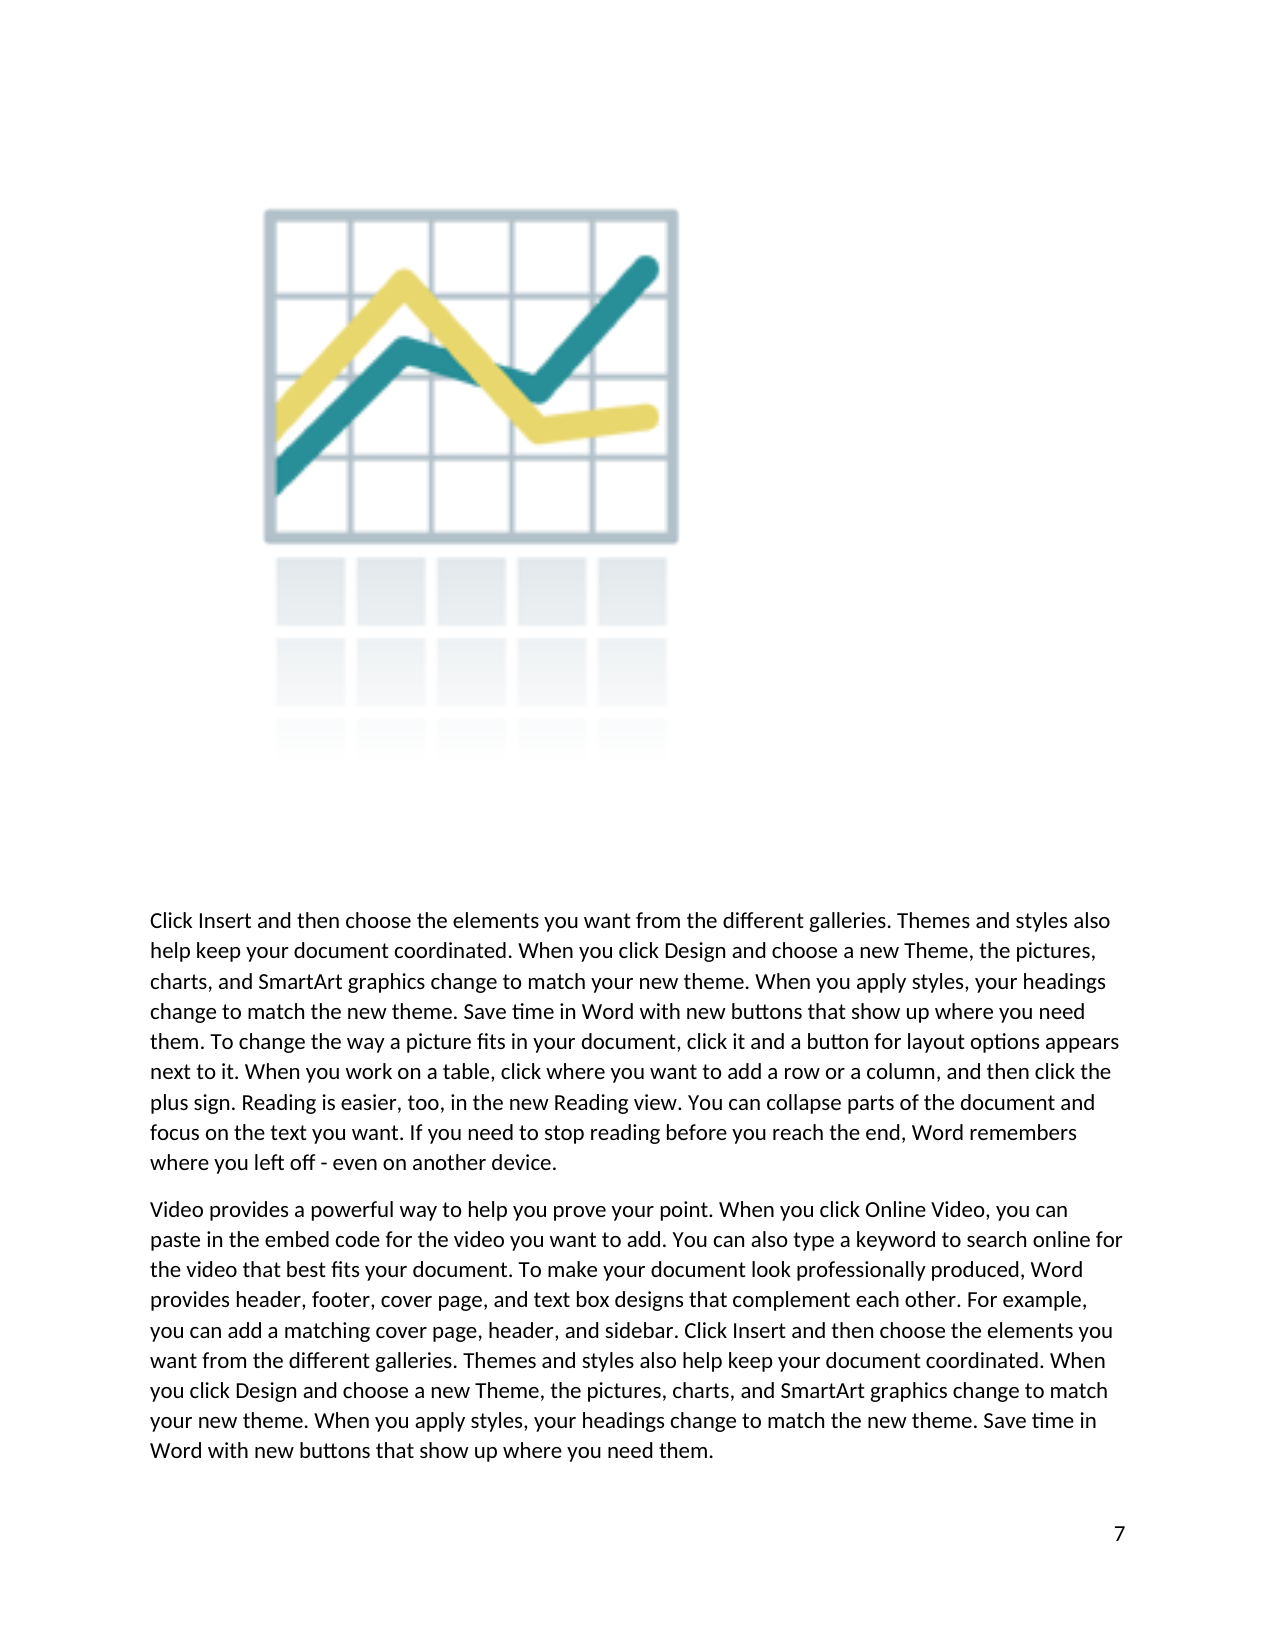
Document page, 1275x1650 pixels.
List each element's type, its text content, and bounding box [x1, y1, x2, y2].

picture [150, 150, 794, 794]
text Video provides a powerful way to help you prove your point. When you click Online Video, you can paste in the embed code for the video you want to add. You can also type a keyword to search online for the video that best fits your document. To make your document look professionally produced, Word provides header, footer, cover page, and text box designs that complement each other. For example, you can add a matching cover page, header, and sidebar. Click Insert and then choose the elements you want from the different galleries. Themes and styles also help keep your document coordinated. When you click Design and choose a new Theme, the pictures, charts, and SmartArt graphics change to match your new theme. When you apply styles, your headings change to match the new theme. Save time in Word with new buttons that show up where you need them. [150, 1195, 1125, 1465]
text Click Insert and then choose the elements you want from the different galleries. Themes and styles also help keep your document coordinated. When you click Design and choose a new Theme, the pictures, charts, and SmartArt graphics change to match your new theme. When you apply styles, your headings change to match the new theme. Save time in Word with new buttons that show up where you need them. To change the way a picture fits in your document, click it and a button for layout options appears next to it. When you work on a table, click where you want to add a row or a column, and then click the plus sign. Reading is easier, too, in the new Reading view. You can collapse parts of the document and focus on the text you want. If you need to stop reading before you reach the end, Word remembers where you left off - even on another device. [150, 906, 1125, 1176]
